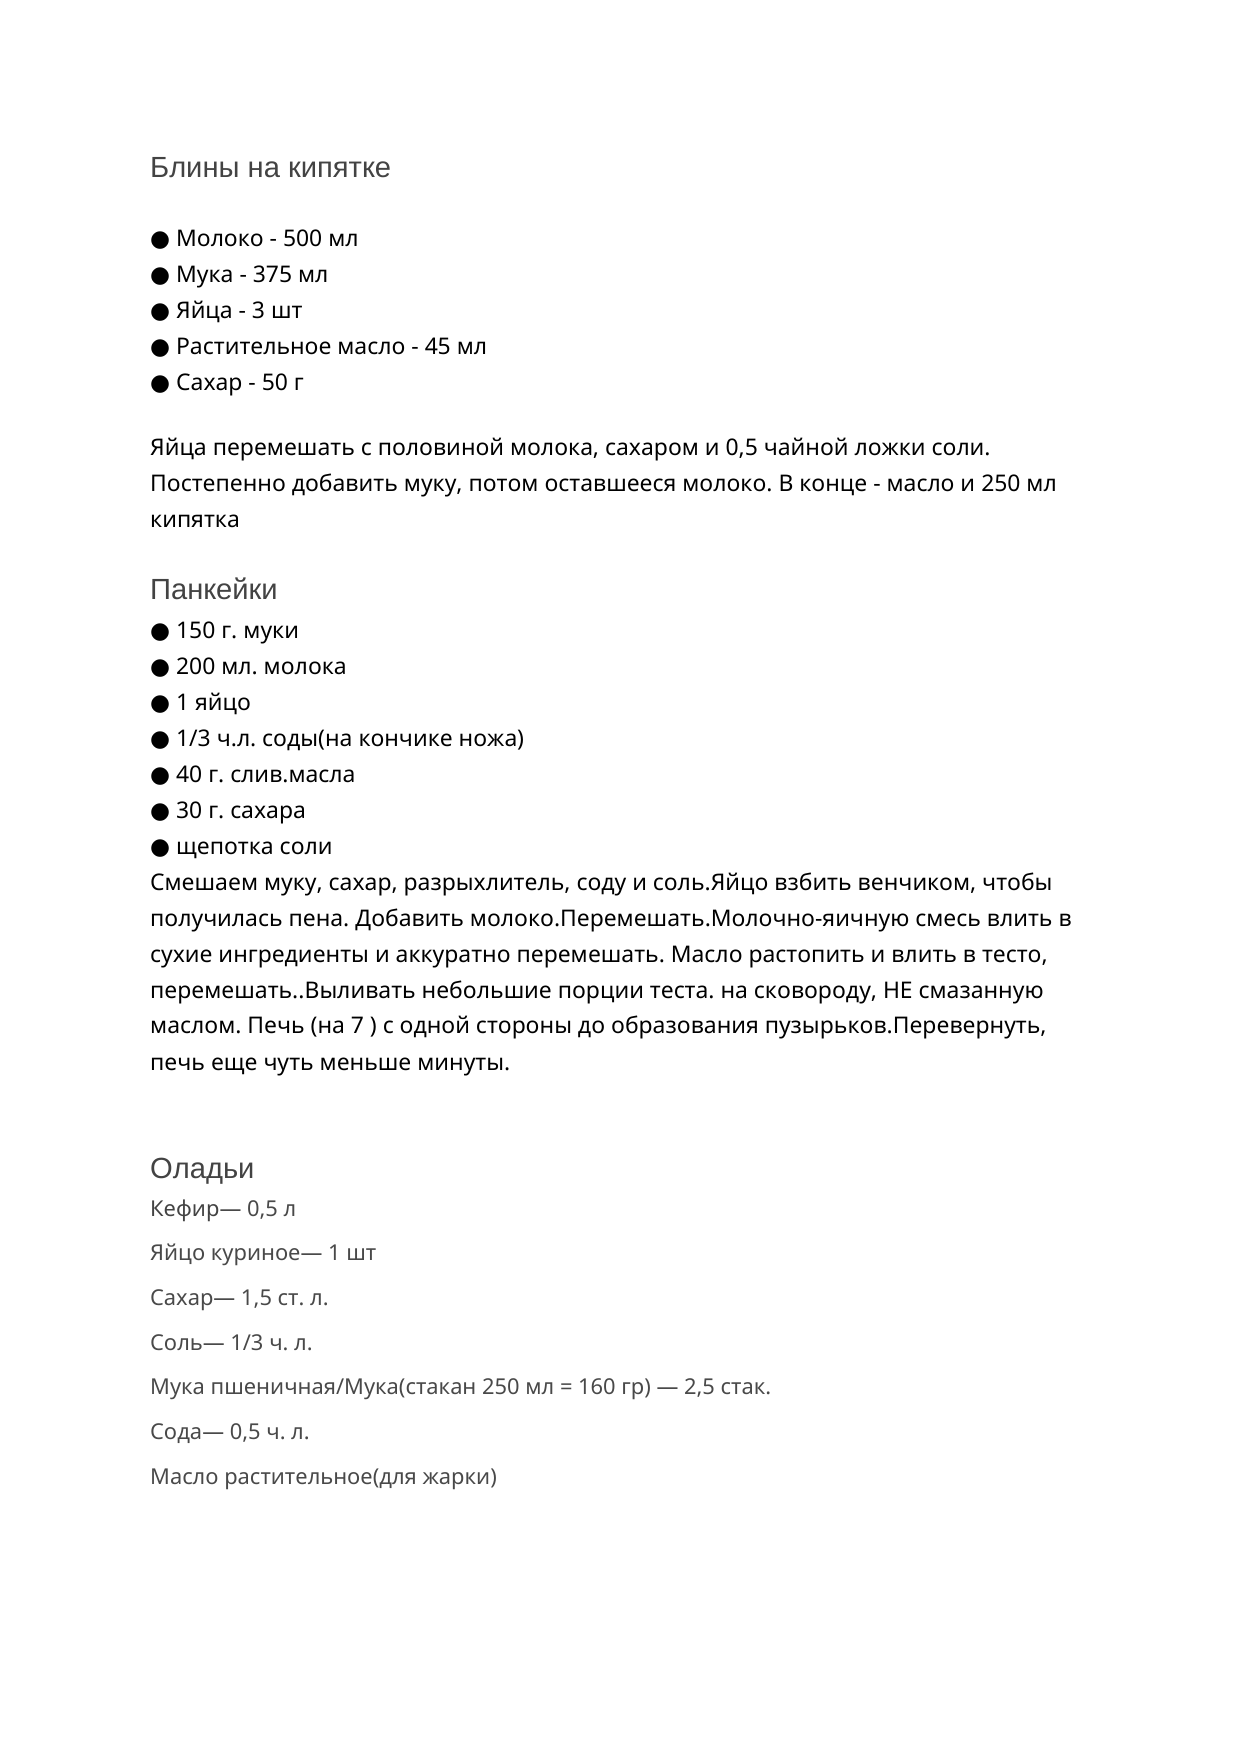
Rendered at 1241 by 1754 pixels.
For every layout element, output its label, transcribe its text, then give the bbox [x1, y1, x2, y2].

text Смешаем муку, сахар, разрыхлитель, соду и соль.Яйцо взбить венчиком, чтобы получилась пена. Добавить молоко.Перемешать.Молочно-яичную смесь влить в сухие ингредиенты и аккуратно перемешать. Масло растопить и влить в тесто, перемешать..Выливать небольшие порции теста. на сковороду, НЕ смазанную маслом. Печь (на 7 ) с одной стороны до образования пузырьков.Перевернуть, печь еще чуть меньше минуты. [150, 866, 1090, 1077]
text ● 200 мл. молока [150, 650, 1090, 681]
text Сахар— 1,5 ст. л. [150, 1282, 1090, 1312]
subtitle Панкейки [150, 572, 1090, 606]
text Кефир— 0,5 л [150, 1192, 1090, 1222]
text Яйца перемешать с половиной молока, сахаром и 0,5 чайной ложки соли. Постепенно добавить муку, потом оставшееся молоко. В конце - масло и 250 мл кипятка [150, 431, 1090, 534]
text ● Сахар - 50 г [150, 366, 1090, 427]
text ● Молоко - 500 мл [150, 222, 1090, 253]
text ● 1/3 ч.л. соды(на кончике ножа) [150, 722, 1090, 753]
text ● Растительное масло - 45 мл [150, 330, 1090, 361]
subtitle Блины на кипятке [150, 150, 1090, 183]
text ● 150 г. муки [150, 614, 1090, 645]
text ● 40 г. слив.масла [150, 758, 1090, 789]
text Масло растительное(для жарки) [150, 1461, 1090, 1490]
text ● 1 яйцо [150, 686, 1090, 717]
text Сода— 0,5 ч. л. [150, 1416, 1090, 1446]
text Соль— 1/3 ч. л. [150, 1327, 1090, 1356]
text ● Мука - 375 мл [150, 258, 1090, 289]
text Мука пшеничная/Мука(стакан 250 мл = 160 гр) — 2,5 стак. [150, 1371, 1090, 1401]
text ● 30 г. сахара [150, 794, 1090, 825]
text ● щепотка соли [150, 830, 1090, 861]
text Яйцо куриное— 1 шт [150, 1237, 1090, 1267]
subtitle Оладьи [150, 1151, 1090, 1184]
text ● Яйца - 3 шт [150, 294, 1090, 325]
